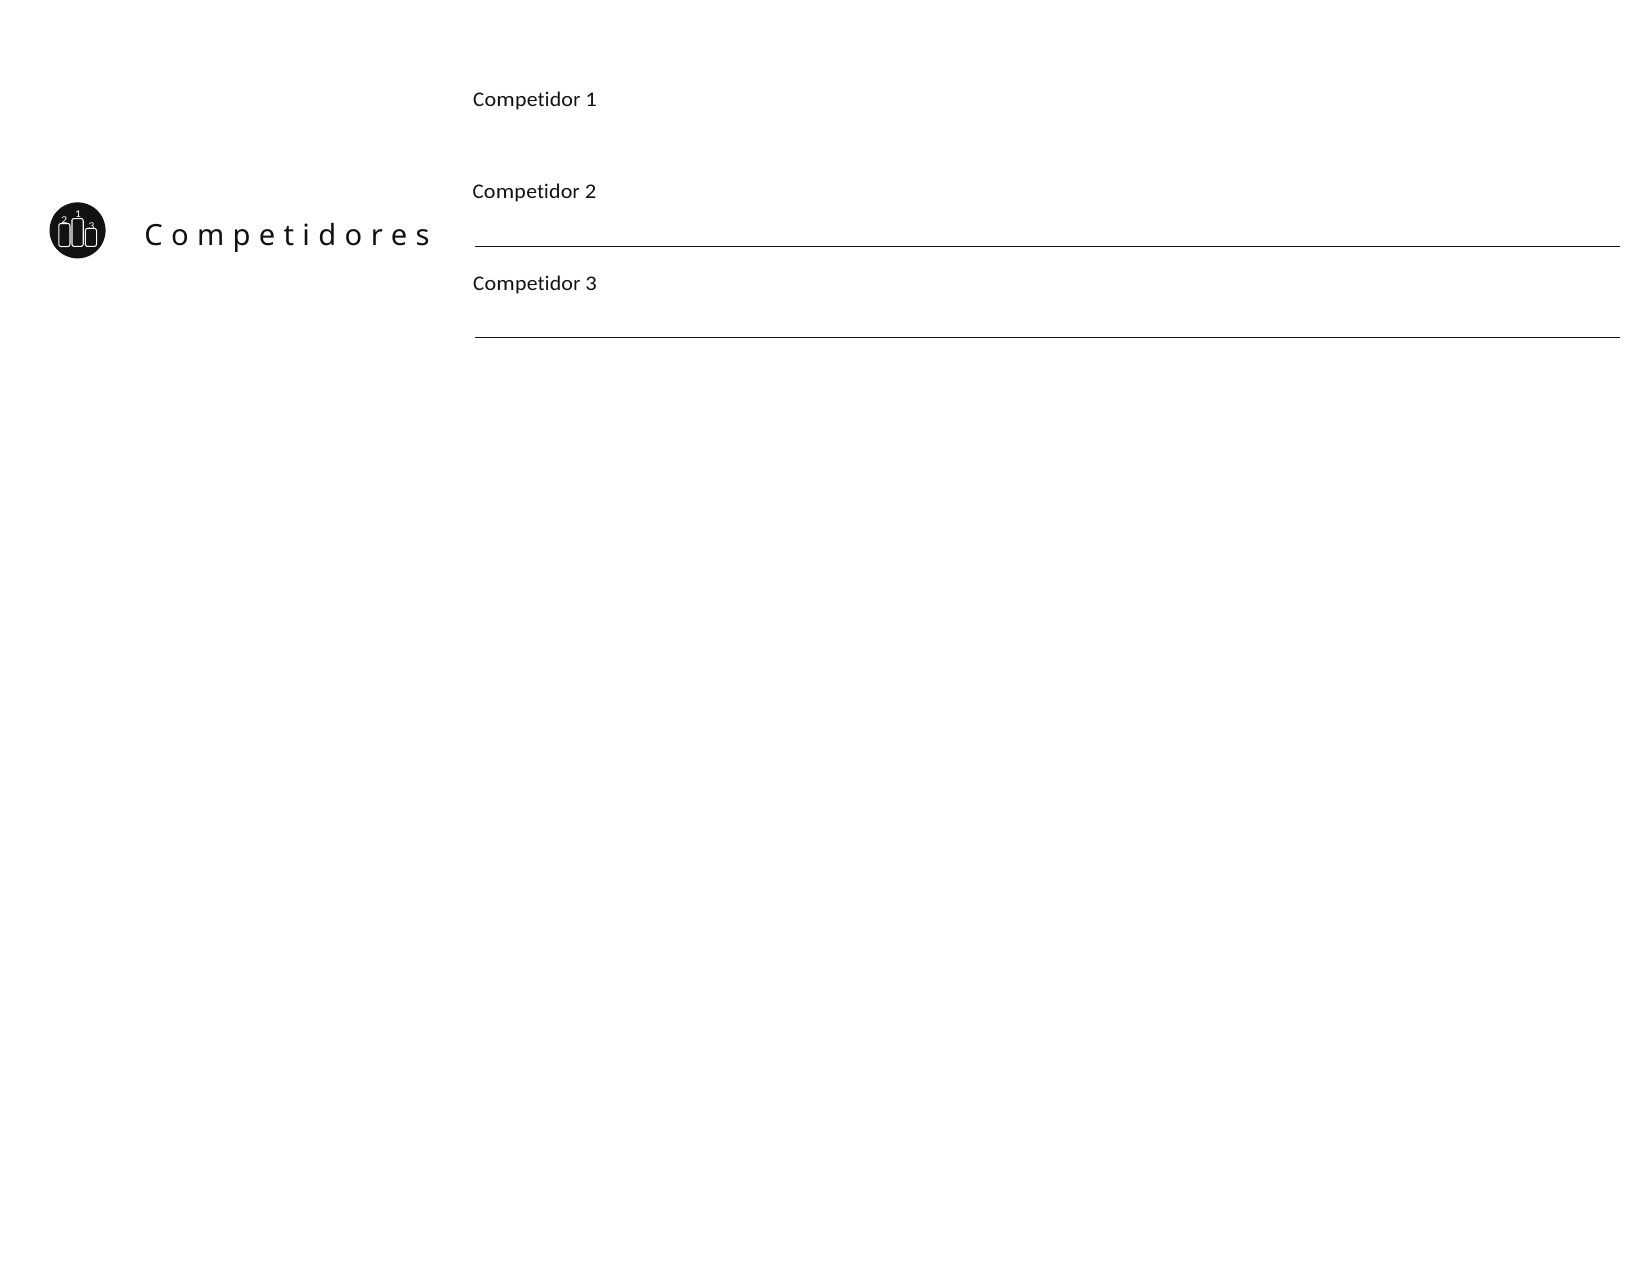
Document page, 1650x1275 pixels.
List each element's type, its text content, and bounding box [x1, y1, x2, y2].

text Competidor 3 [473, 271, 1534, 296]
text Competidor 1 [473, 87, 1534, 112]
text Competidor 2 2 1 3 Competidores [61, 178, 605, 254]
